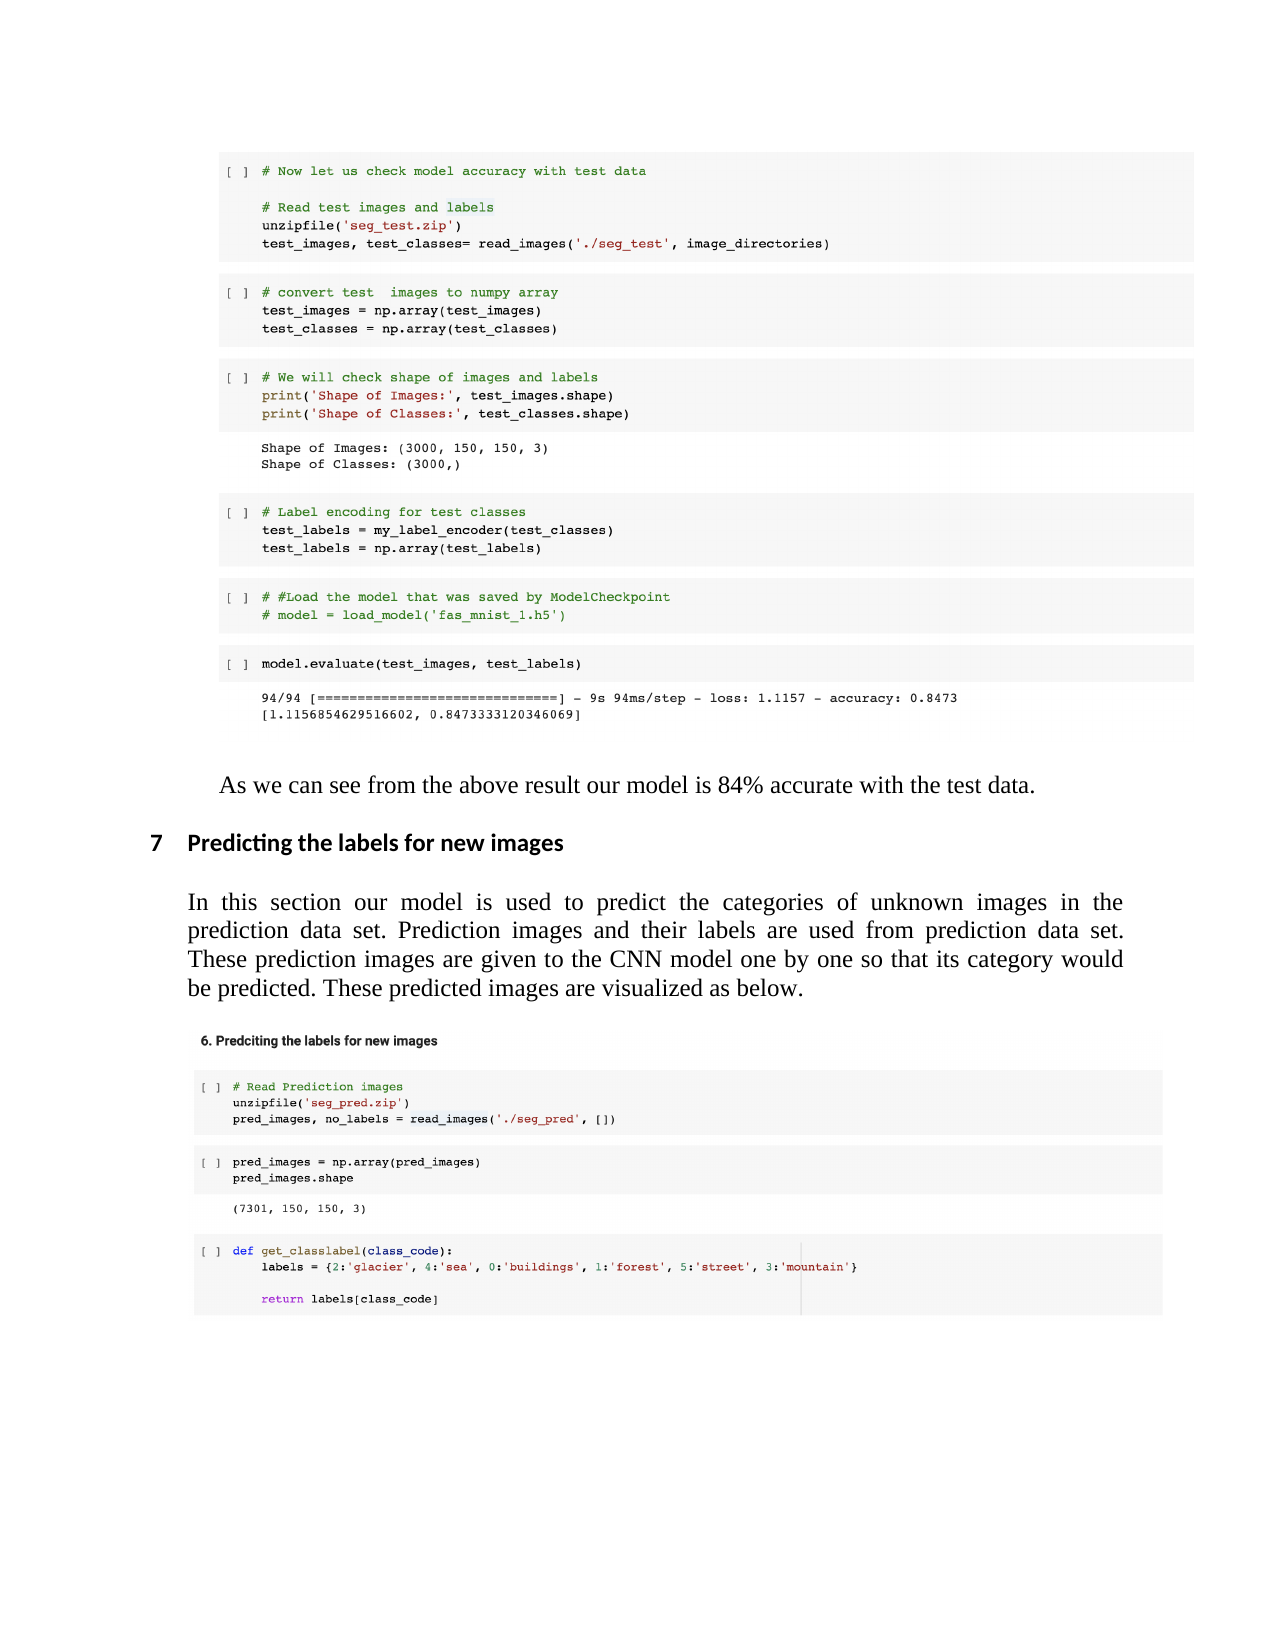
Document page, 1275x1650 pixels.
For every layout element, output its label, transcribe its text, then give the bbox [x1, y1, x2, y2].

list Predicting the labels for new images [150, 827, 1125, 858]
text As we can see from the above result our model is 84% accurate with the test data. [219, 770, 1125, 799]
text In this section our model is used to predict the categories of unknown images in the prediction data set. Prediction images and their labels are used from prediction data set. These prediction images are given to the CNN model one by one so that its category would be predicted. These predicted images are visualized as below. [187, 887, 1125, 1002]
picture [187, 1030, 1163, 1321]
picture [218, 150, 1194, 742]
